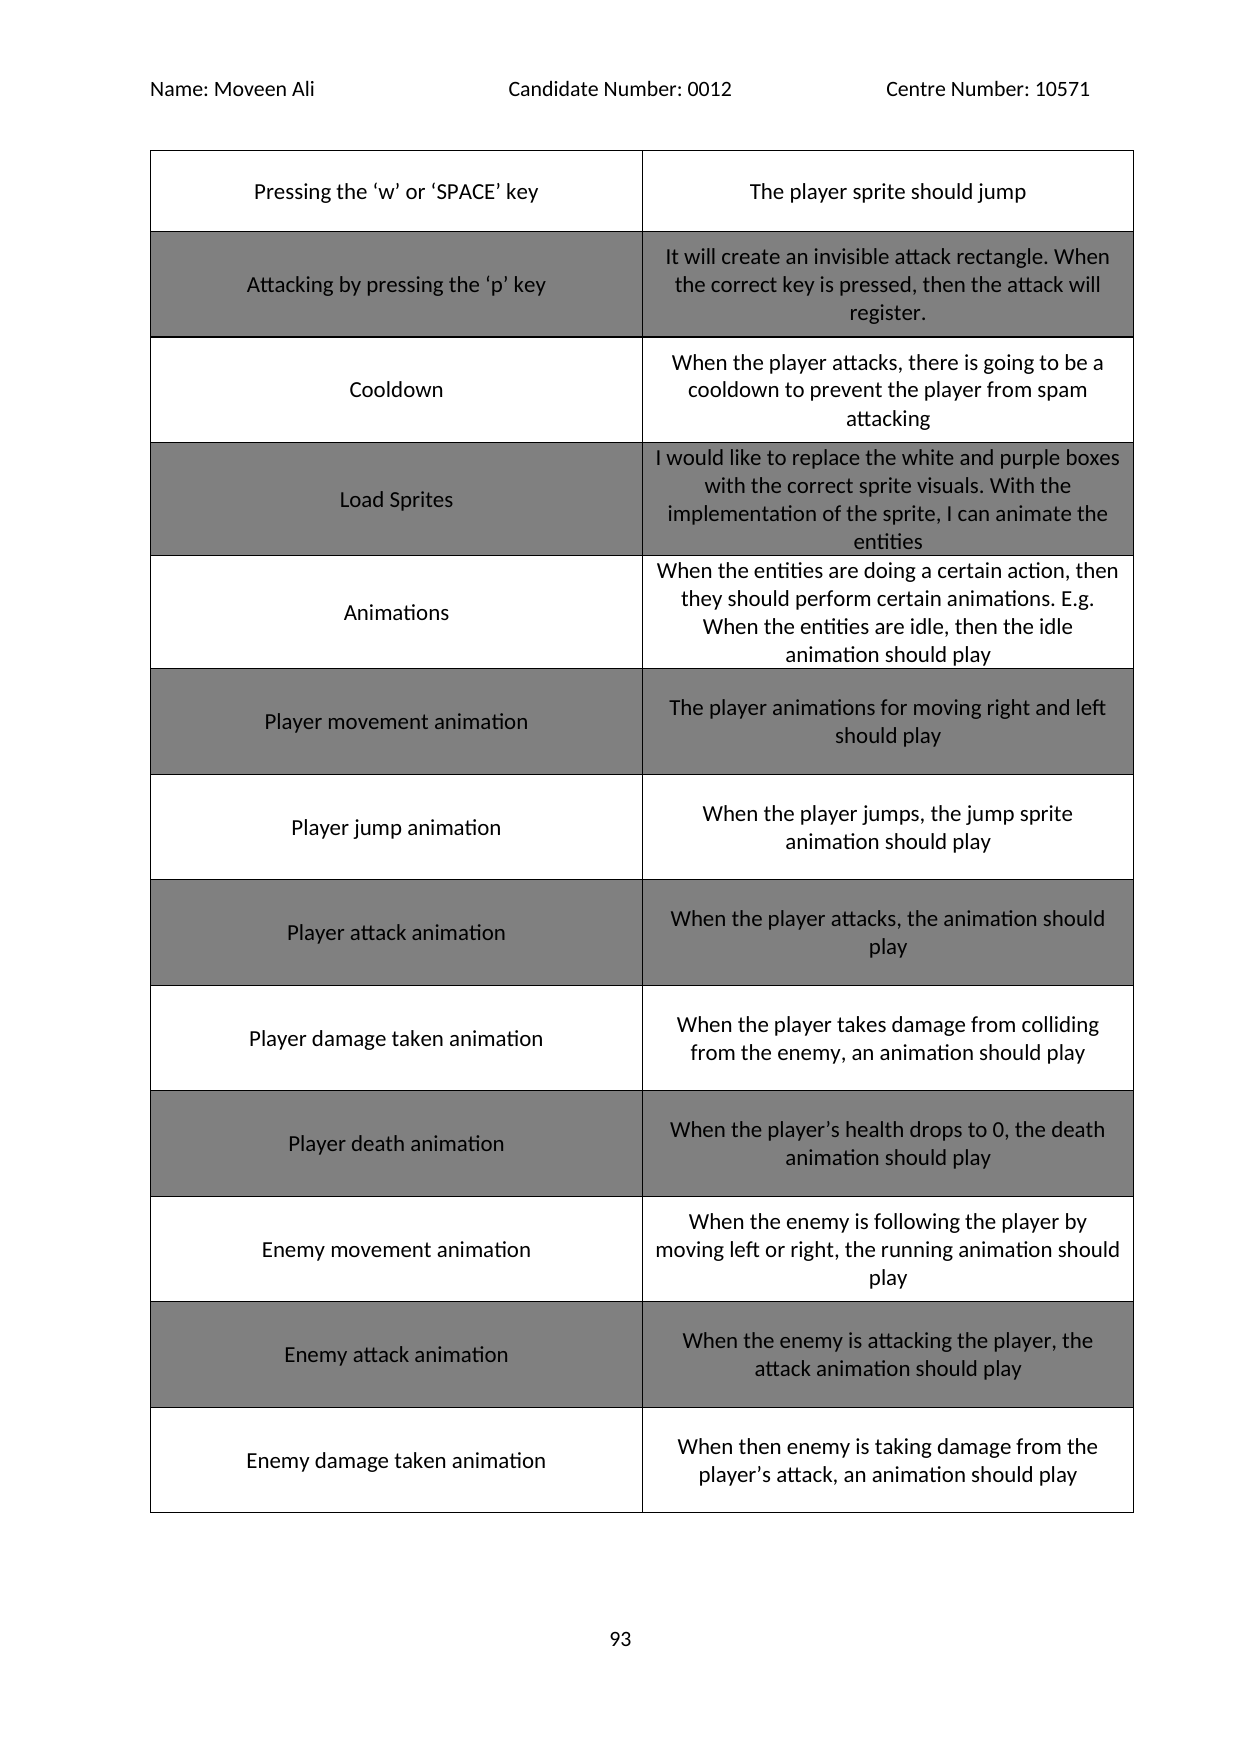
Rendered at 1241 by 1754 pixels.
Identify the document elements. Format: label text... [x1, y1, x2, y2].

table_cell When then enemy is taking damage from the player’s attack, an animation should play [643, 1408, 1133, 1512]
table_cell When the enemy is following the player by moving left or right, the running animation should play [643, 1197, 1133, 1301]
table_cell When the enemy is attacking the player, the attack animation should play [643, 1302, 1133, 1407]
table_cell Cooldown [151, 338, 642, 442]
table_cell When the player’s health drops to 0, the death animation should play [643, 1091, 1133, 1196]
table_cell Pressing the ‘w’ or ‘SPACE’ key [151, 151, 642, 231]
table_cell Enemy movement animation [151, 1197, 642, 1301]
table_cell When the entities are doing a certain action, then they should perform certain animations. E.g. When the entities are idle, then the idle animation should play [643, 556, 1133, 668]
table_cell Attacking by pressing the ‘p’ key [151, 232, 642, 336]
table_cell The player sprite should jump [643, 151, 1133, 231]
table_cell Load Sprites [151, 443, 642, 555]
table_cell Animations [151, 556, 642, 668]
table_cell When the player jumps, the jump sprite animation should play [643, 775, 1133, 879]
table_cell Enemy attack animation [151, 1302, 642, 1407]
table_cell I would like to replace the white and purple boxes with the correct sprite visuals. With the implementation of the sprite, I can animate the entities [643, 443, 1133, 555]
table_cell Player jump animation [151, 775, 642, 879]
table_cell Enemy damage taken animation [151, 1408, 642, 1512]
table_cell When the player attacks, there is going to be a cooldown to prevent the player from spam attacking [643, 338, 1133, 442]
table_cell The player animations for moving right and left should play [643, 669, 1133, 774]
table_cell Player movement animation [151, 669, 642, 774]
table_cell It will create an invisible attack rectangle. When the correct key is pressed, then the attack will register. [643, 232, 1133, 336]
table_cell Player damage taken animation [151, 986, 642, 1090]
table_cell Player attack animation [151, 880, 642, 985]
table_cell When the player takes damage from colliding from the enemy, an animation should play [643, 986, 1133, 1090]
table_cell Player death animation [151, 1091, 642, 1196]
table_cell When the player attacks, the animation should play [643, 880, 1133, 985]
